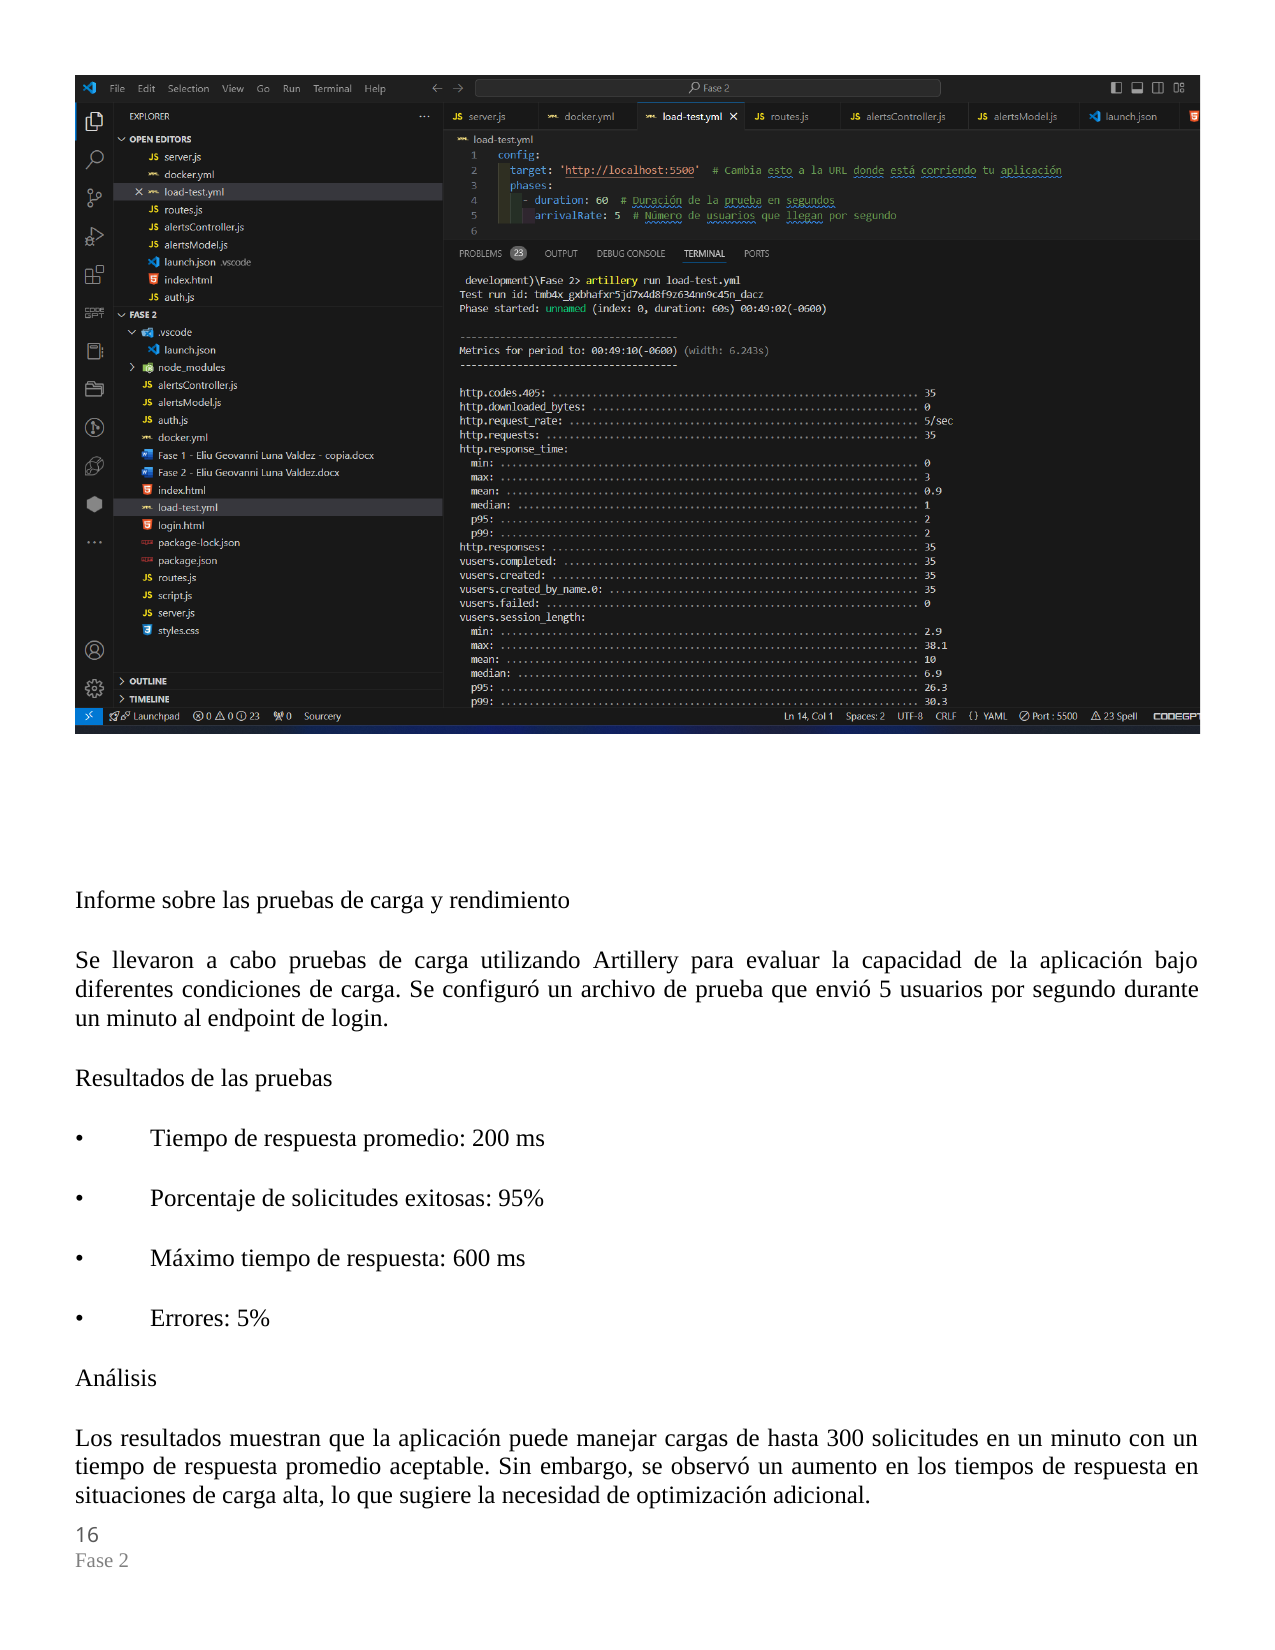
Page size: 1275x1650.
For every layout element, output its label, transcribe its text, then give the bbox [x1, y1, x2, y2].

text Resultados de las pruebas [75, 1063, 1200, 1091]
picture [75, 75, 1200, 734]
text • Tiempo de respuesta promedio: 200 ms [75, 1123, 1200, 1151]
text Se llevaron a cabo pruebas de carga utilizando Artillery para evaluar la capacidad de la aplicación bajo diferentes condiciones de carga. Se configuró un archivo de prueba que envió 5 usuarios por segundo durante un minuto al endpoint de login. [75, 945, 1200, 1031]
text • Errores: 5% [75, 1303, 1200, 1331]
text • Porcentaje de solicitudes exitosas: 95% [75, 1183, 1200, 1211]
text • Máximo tiempo de respuesta: 600 ms [75, 1243, 1200, 1271]
text Los resultados muestran que la aplicación puede manejar cargas de hasta 300 solicitudes en un minuto con un tiempo de respuesta promedio aceptable. Sin embargo, se observó un aumento en los tiempos de respuesta en situaciones de carga alta, lo que sugiere la necesidad de optimización adicional. [75, 1423, 1200, 1509]
text Informe sobre las pruebas de carga y rendimiento [75, 885, 1200, 914]
text Análisis [75, 1363, 1200, 1391]
